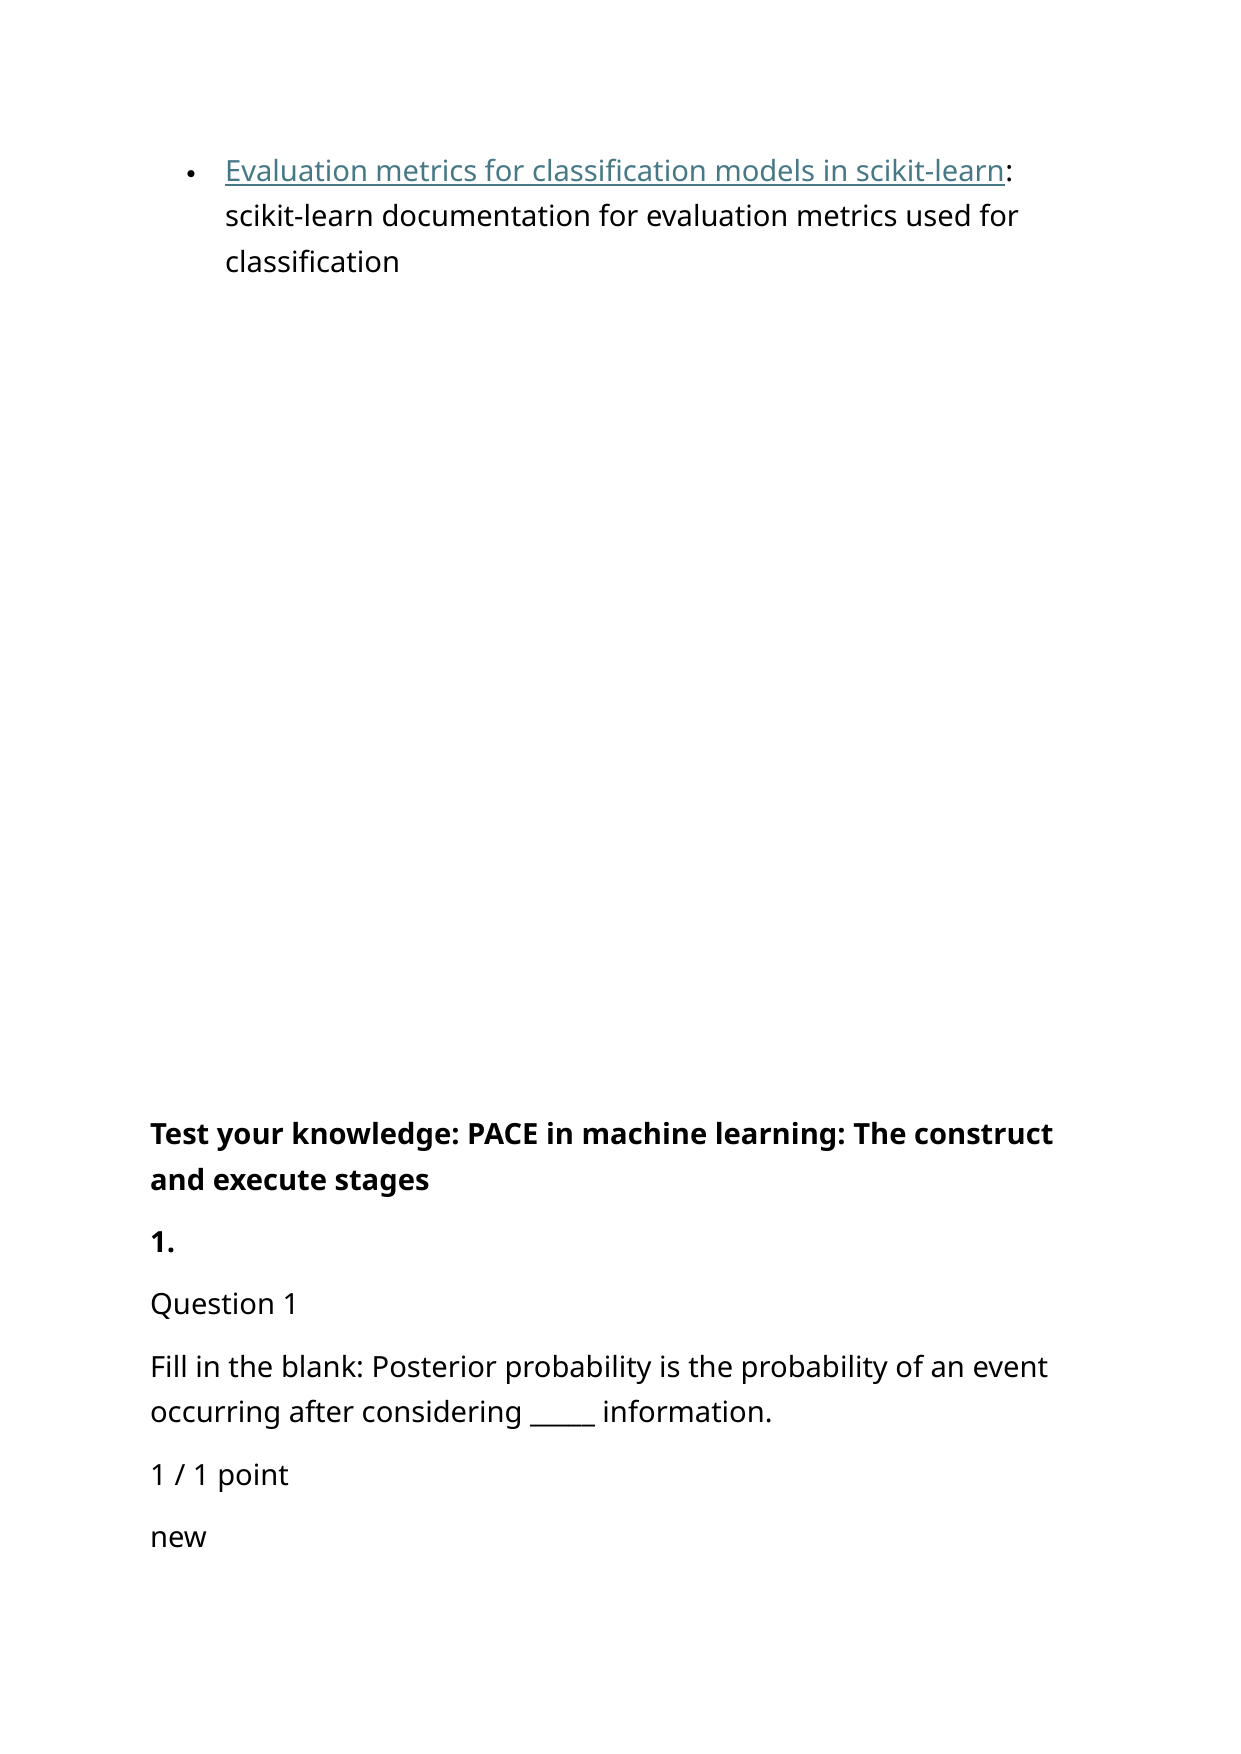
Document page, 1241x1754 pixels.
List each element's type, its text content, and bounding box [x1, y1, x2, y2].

text Test your knowledge: PACE in machine learning: The construct and execute stages [150, 1113, 1090, 1199]
text Fill in the blank: Posterior probability is the probability of an event occurring after considering _____ information. [150, 1346, 1090, 1431]
text Question 1 [150, 1283, 1090, 1323]
text new [150, 1516, 1090, 1556]
list Evaluation metrics for classification models in scikit-learn: scikit-learn documentation for evaluation metrics used for classification [187, 150, 1090, 281]
text 1. [150, 1221, 1090, 1261]
text 1 / 1 point [150, 1454, 1090, 1493]
